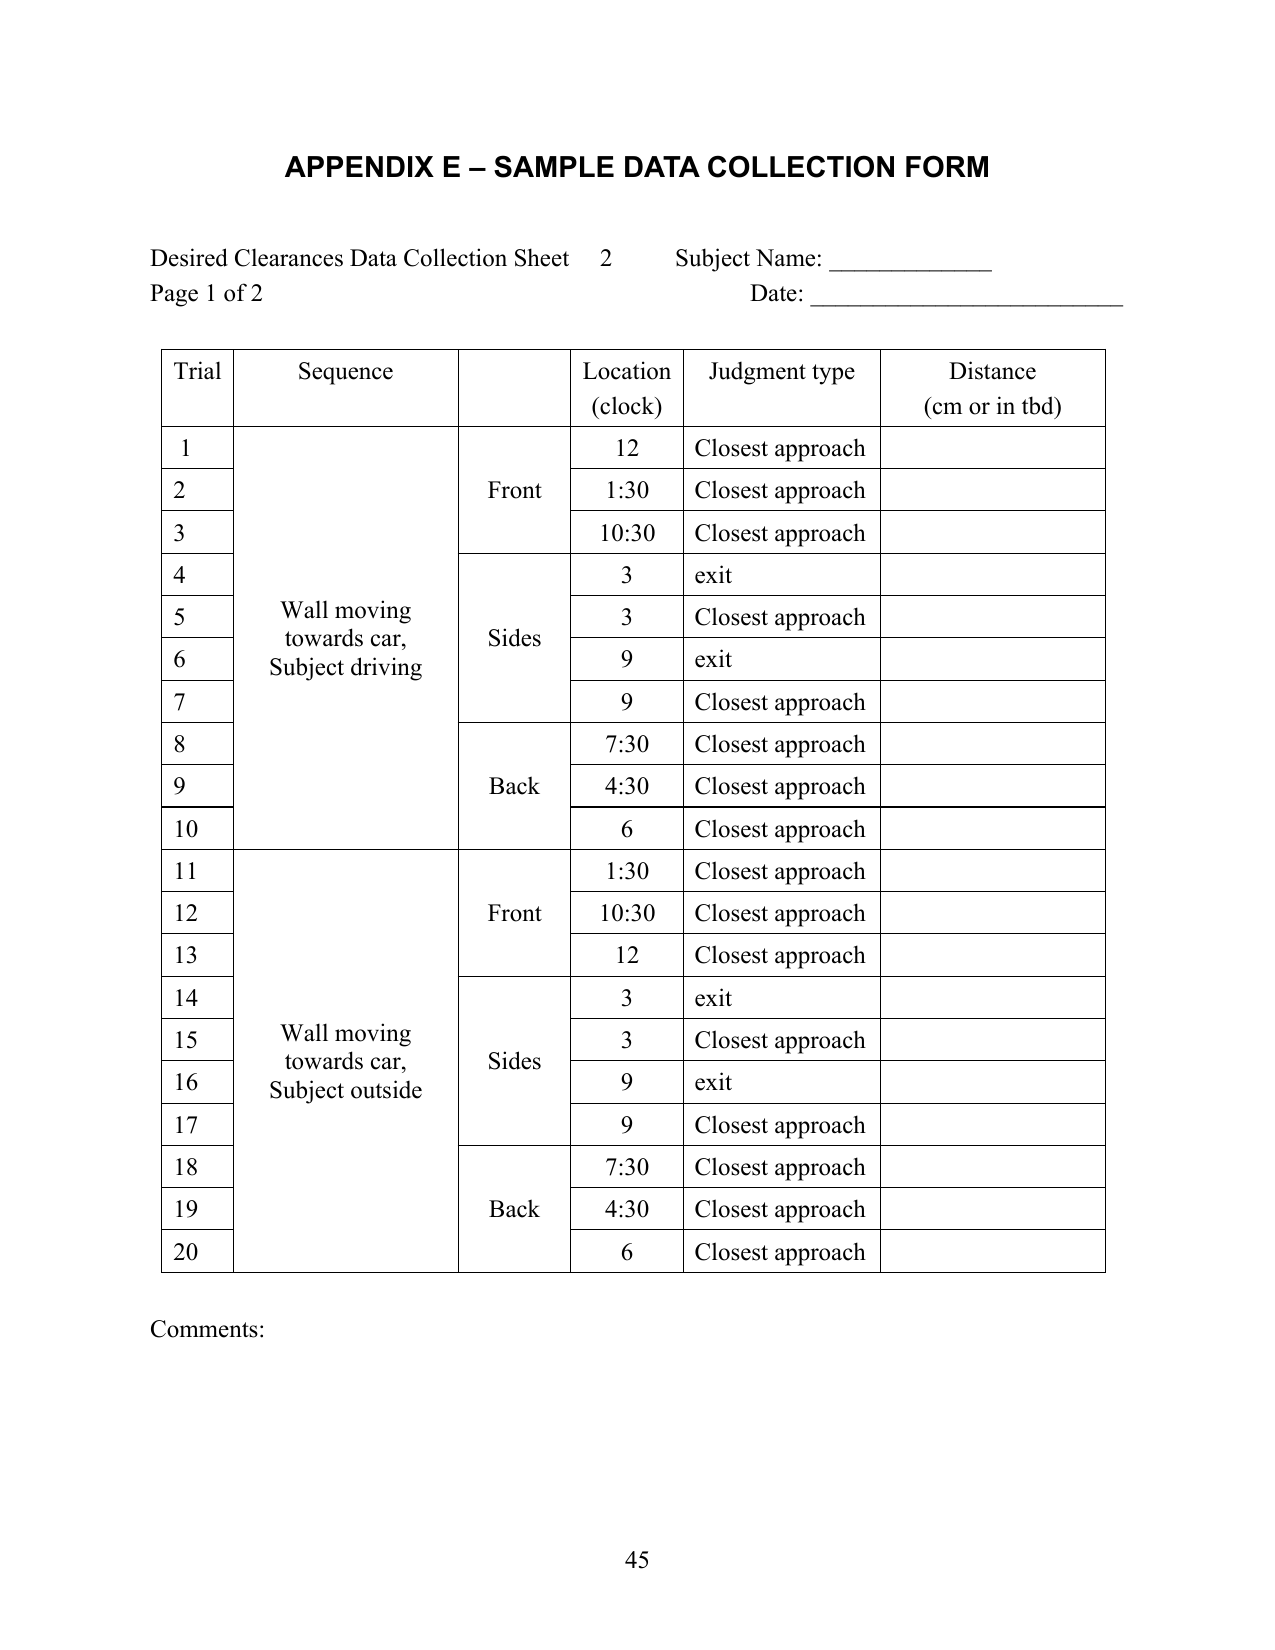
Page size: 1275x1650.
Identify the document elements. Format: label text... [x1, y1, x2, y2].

table_cell [881, 1104, 1105, 1145]
table_cell 6 [162, 638, 233, 679]
table_cell 12 [571, 427, 683, 468]
table_cell [881, 850, 1105, 891]
table_cell 10:30 [571, 892, 683, 933]
table_header Sequence [234, 350, 458, 426]
table_cell Closest approach [684, 934, 880, 976]
table_cell 9 [571, 1104, 683, 1145]
table_cell 1:30 [571, 850, 683, 891]
table_cell 11 [162, 850, 233, 891]
table_cell Sides [459, 554, 570, 722]
text Page 1 of 2 Date: _________________________ [150, 278, 1125, 307]
table_cell [881, 1019, 1105, 1060]
table_header Judgment type [684, 350, 880, 426]
table_cell 16 [162, 1061, 233, 1102]
table_cell [881, 469, 1105, 510]
table_cell [881, 1061, 1105, 1102]
table_cell Wall moving towards car, Subject driving [234, 427, 458, 849]
table_cell exit [684, 554, 880, 595]
table_cell 7:30 [571, 1146, 683, 1187]
table_cell Sides [459, 977, 570, 1145]
table_cell [881, 723, 1105, 764]
table_cell Closest approach [684, 723, 880, 764]
table_cell Closest approach [684, 765, 880, 806]
table_cell 3 [162, 511, 233, 553]
table_cell 10 [162, 808, 233, 849]
table_cell exit [684, 977, 880, 1018]
table_cell 1 [162, 427, 233, 468]
table_cell [881, 977, 1105, 1018]
table_cell 18 [162, 1146, 233, 1187]
table_cell 2 [162, 469, 233, 510]
table_cell 3 [571, 554, 683, 595]
table_cell [881, 1188, 1105, 1229]
table_cell [881, 1230, 1105, 1272]
table_cell Back [459, 723, 570, 849]
text Desired Clearances Data Collection Sheet 2 Subject Name: _____________ [150, 243, 1125, 272]
table_cell 7 [162, 681, 233, 722]
table_cell Closest approach [684, 892, 880, 933]
table_header [459, 350, 570, 426]
table_cell Closest approach [684, 1188, 880, 1229]
table_cell 14 [162, 977, 233, 1018]
table_cell 6 [571, 808, 683, 849]
table_cell [881, 511, 1105, 553]
table_cell 4:30 [571, 765, 683, 806]
table_cell 19 [162, 1188, 233, 1229]
table_cell Closest approach [684, 681, 880, 722]
table_cell Closest approach [684, 1019, 880, 1060]
table_cell Wall moving towards car, Subject outside [234, 850, 458, 1272]
table_cell 4:30 [571, 1188, 683, 1229]
table_cell [881, 1146, 1105, 1187]
table_cell Back [459, 1146, 570, 1272]
table_cell [881, 638, 1105, 679]
table_cell Closest approach [684, 1104, 880, 1145]
table_cell Closest approach [684, 1230, 880, 1272]
table_cell Closest approach [684, 596, 880, 637]
table_cell Closest approach [684, 469, 880, 510]
table_cell [881, 596, 1105, 637]
table_cell Closest approach [684, 511, 880, 553]
table_header Trial [162, 350, 233, 426]
table_cell 10:30 [571, 511, 683, 553]
table_cell exit [684, 638, 880, 679]
table_cell Closest approach [684, 1146, 880, 1187]
table_header Distance (cm or in tbd) [881, 350, 1105, 426]
subtitle APPENDIX E – SAMPLE DATA COLLECTION FORM [150, 150, 1125, 183]
table_cell 9 [162, 765, 233, 806]
table_cell [881, 681, 1105, 722]
table_cell 8 [162, 723, 233, 764]
table_cell 9 [571, 1061, 683, 1102]
table_cell 12 [571, 934, 683, 976]
table_cell Front [459, 850, 570, 976]
table_cell 5 [162, 596, 233, 637]
table_cell 12 [162, 892, 233, 933]
table_cell 7:30 [571, 723, 683, 764]
table_cell [881, 427, 1105, 468]
table_cell [881, 554, 1105, 595]
table_cell 1:30 [571, 469, 683, 510]
table_cell 4 [162, 554, 233, 595]
table_cell [881, 765, 1105, 806]
table_cell Closest approach [684, 427, 880, 468]
table_cell Front [459, 427, 570, 553]
table_cell 15 [162, 1019, 233, 1060]
table_cell Closest approach [684, 808, 880, 849]
table_cell exit [684, 1061, 880, 1102]
table_cell 9 [571, 638, 683, 679]
table_cell 3 [571, 596, 683, 637]
table_cell Closest approach [684, 850, 880, 891]
table_cell 3 [571, 1019, 683, 1060]
table_cell 6 [571, 1230, 683, 1272]
table_cell 20 [162, 1230, 233, 1272]
table_cell 3 [571, 977, 683, 1018]
text Comments: [150, 1314, 1125, 1343]
table_cell 17 [162, 1104, 233, 1145]
table_header Location (clock) [571, 350, 683, 426]
table_cell [881, 892, 1105, 933]
table_cell 13 [162, 934, 233, 976]
table_cell 9 [571, 681, 683, 722]
table_cell [881, 808, 1105, 849]
table_cell [881, 934, 1105, 976]
